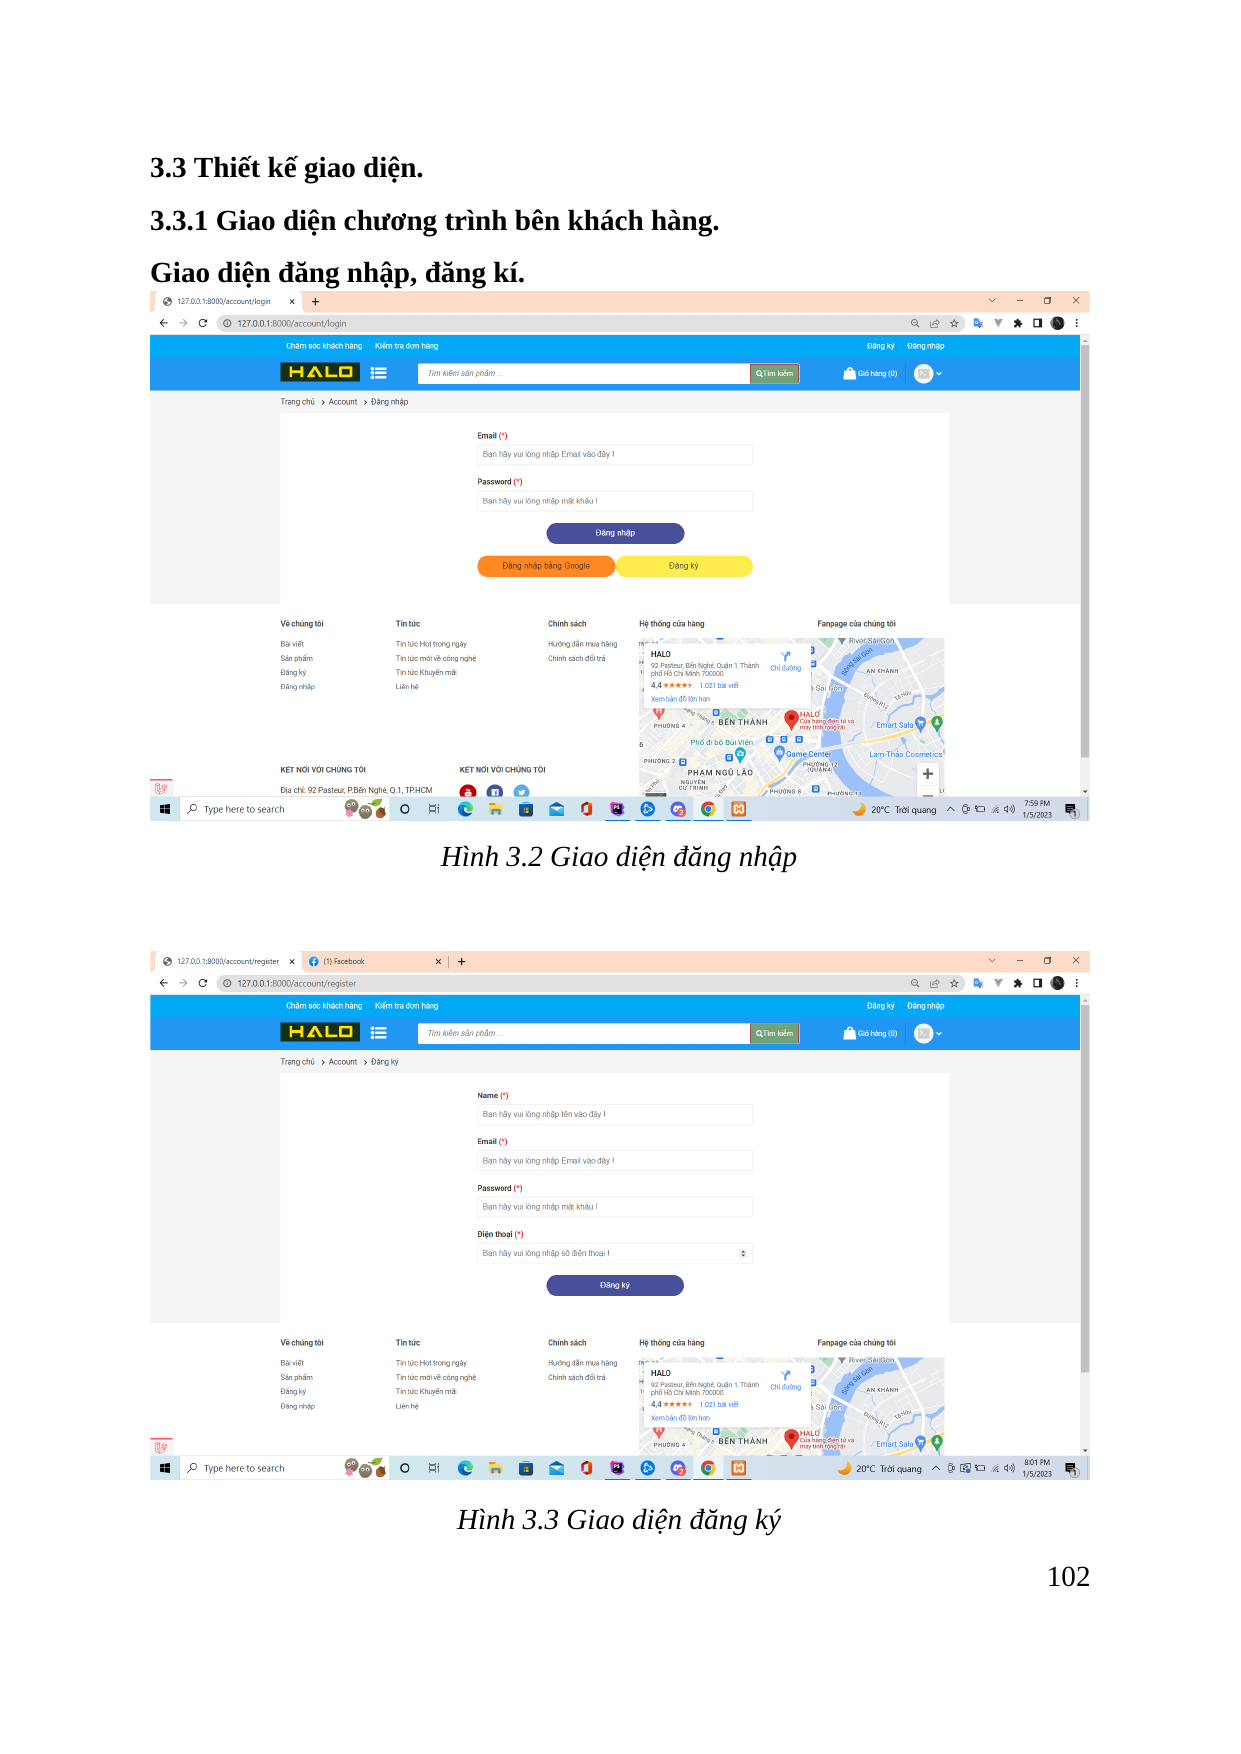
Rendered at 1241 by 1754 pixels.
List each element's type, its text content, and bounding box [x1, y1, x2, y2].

text Giao diện đăng nhập, đăng kí. [150, 255, 1090, 291]
subtitle 3.3.1 Giao diện chương trình bên khách hàng. [150, 203, 1090, 236]
picture [150, 951, 1090, 1480]
text Hình 3.2 Giao diện đăng nhập [150, 839, 1090, 873]
text Hình 3.3 Giao diện đăng ký [150, 1502, 1090, 1536]
subtitle 3.3 Thiết kế giao diện. [150, 150, 1090, 183]
picture [150, 291, 1090, 821]
